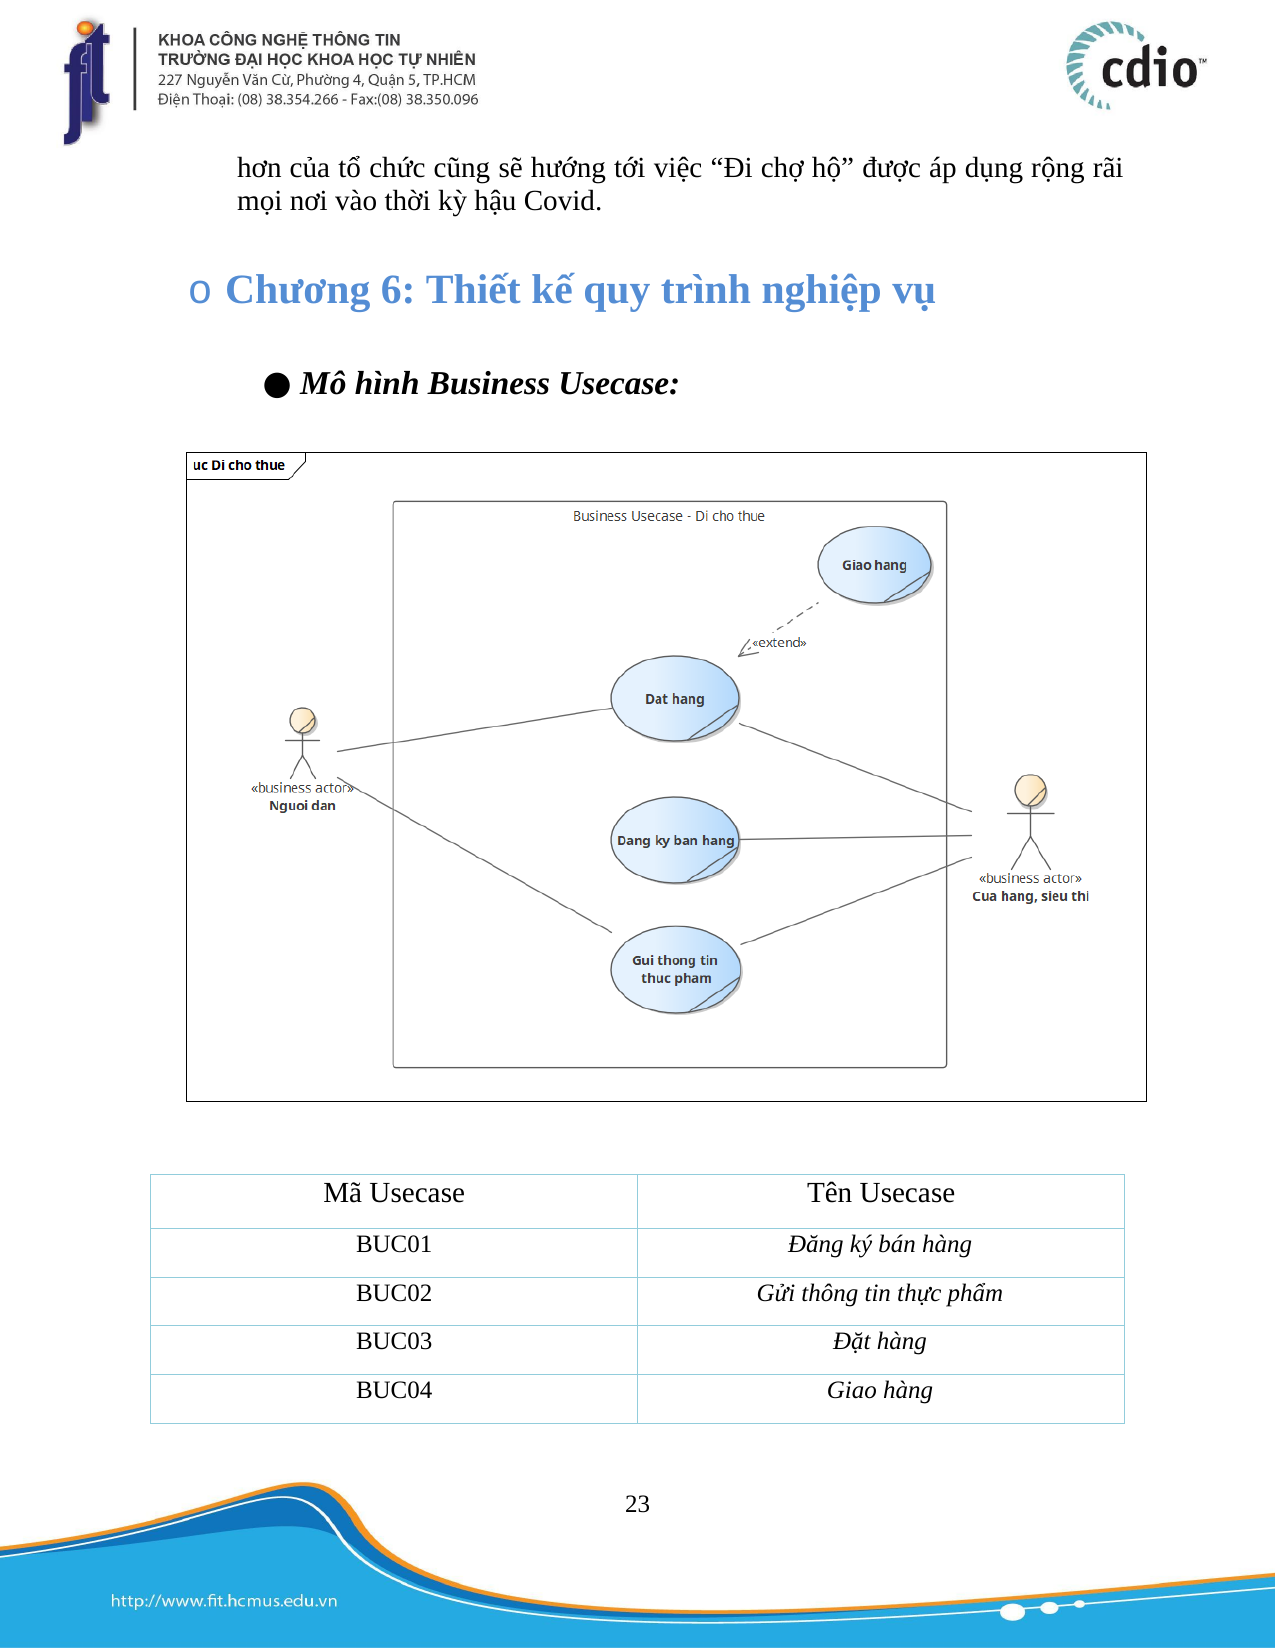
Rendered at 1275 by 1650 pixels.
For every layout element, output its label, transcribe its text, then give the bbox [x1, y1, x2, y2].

subtitle Chương 6: Thiết kế quy trình nghiệp vụ [187, 265, 1125, 316]
table_cell BUC03 [151, 1326, 637, 1374]
picture [40, 10, 1219, 169]
picture [0, 1479, 1275, 1648]
table_cell Gửi thông tin thực phẩm [638, 1278, 1124, 1325]
table_cell BUC04 [151, 1375, 637, 1423]
list Mô hình Business Usecase: [262, 345, 1125, 413]
table_cell Đặt hàng [638, 1326, 1124, 1374]
table_cell BUC02 [151, 1278, 637, 1325]
table_header Tên Usecase [638, 1175, 1124, 1228]
table_cell BUC01 [151, 1229, 637, 1277]
table_cell Đăng ký bán hàng [638, 1229, 1124, 1277]
picture [178, 444, 1154, 1108]
table_cell Giao hàng [638, 1375, 1124, 1423]
table_header Mã Usecase [151, 1175, 637, 1228]
